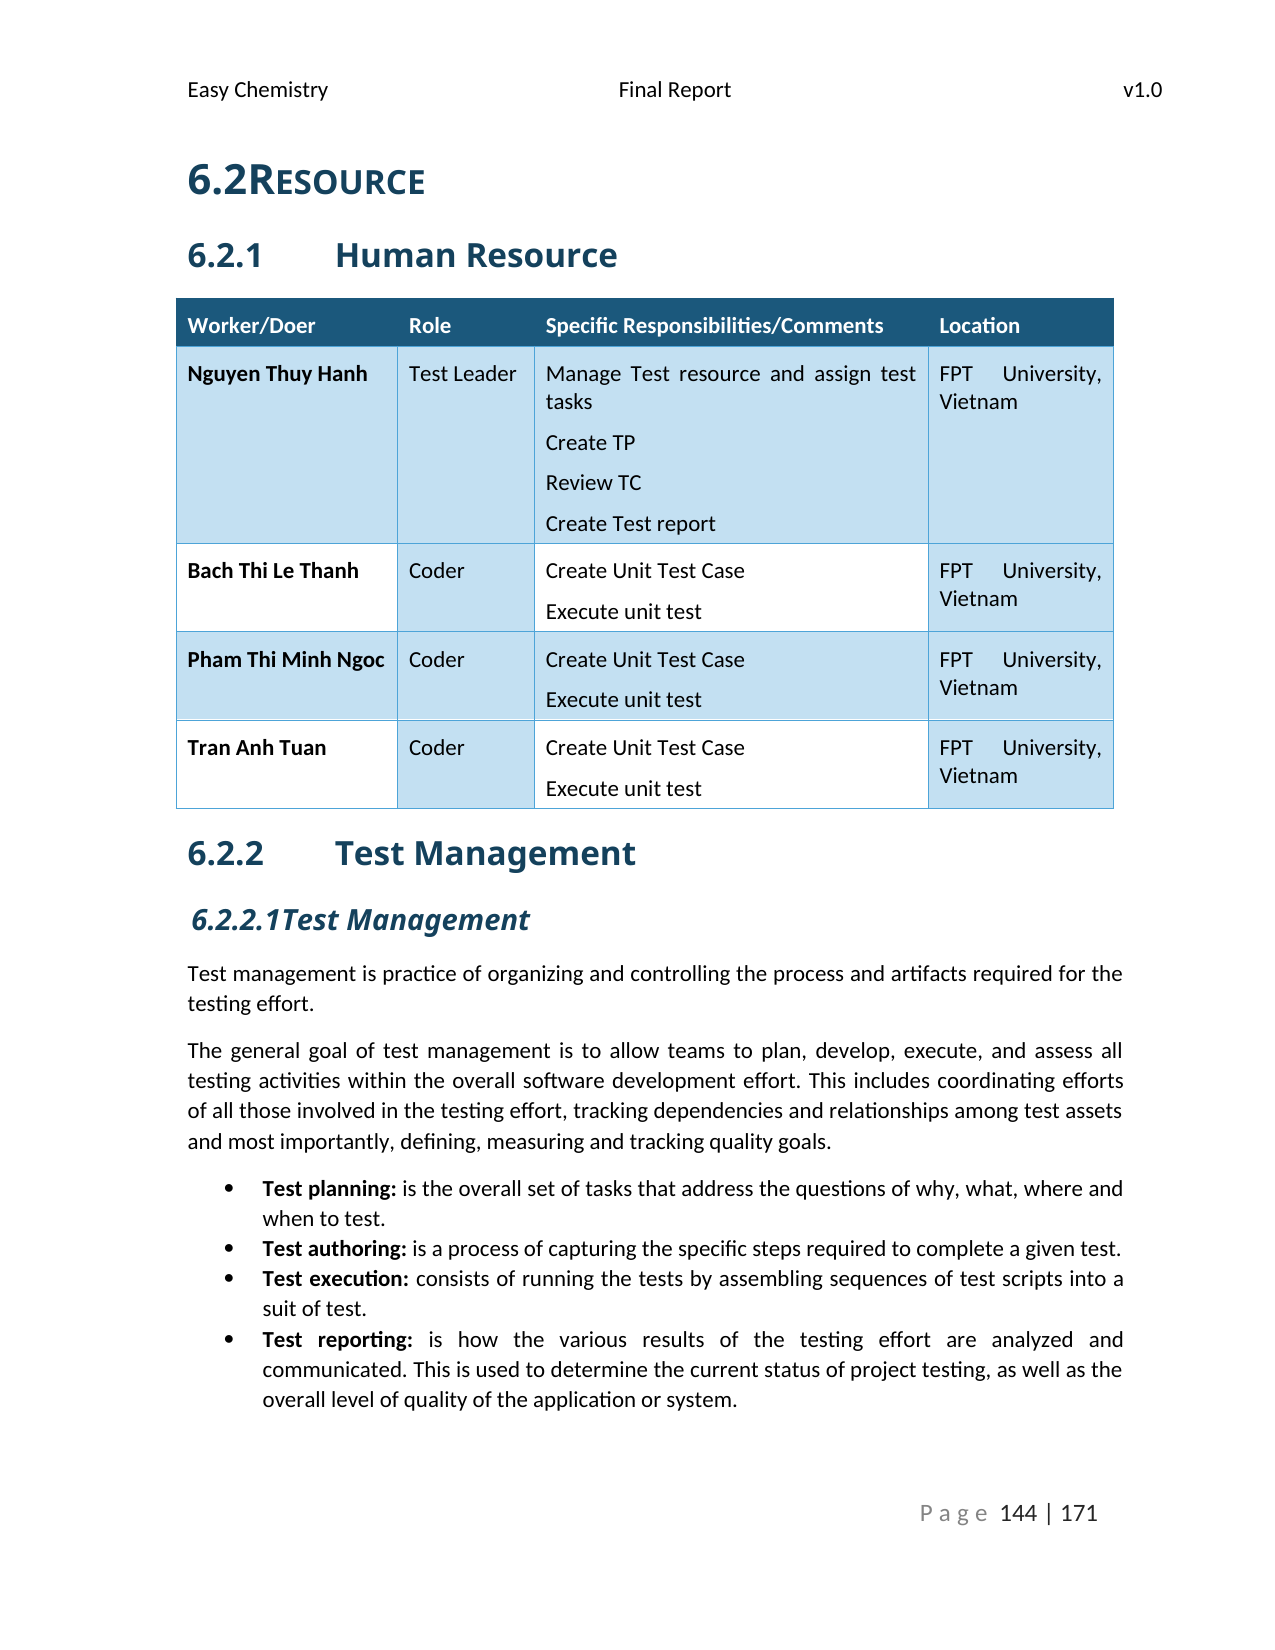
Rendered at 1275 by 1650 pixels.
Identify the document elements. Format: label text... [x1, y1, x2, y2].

subtitle Test Management [191, 899, 1125, 939]
list Test planning: is the overall set of tasks that address the questions of why, what, where and when to test. [225, 1174, 1125, 1232]
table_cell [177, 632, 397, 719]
subtitle Human Resource [187, 232, 1125, 277]
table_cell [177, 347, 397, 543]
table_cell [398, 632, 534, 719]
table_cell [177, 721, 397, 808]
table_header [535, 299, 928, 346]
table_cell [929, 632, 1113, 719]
list Test authoring: is a process of capturing the specific steps required to complete a given test. [225, 1234, 1125, 1262]
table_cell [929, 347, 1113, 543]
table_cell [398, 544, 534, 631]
list Test execution: consists of running the tests by assembling sequences of test scripts into a suit of test. [225, 1264, 1125, 1322]
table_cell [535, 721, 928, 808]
text Test management is practice of organizing and controlling the process and artifacts required for the testing effort. [187, 959, 1125, 1017]
subtitle Test Management [187, 830, 1125, 875]
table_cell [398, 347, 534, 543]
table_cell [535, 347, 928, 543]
list Test reporting: is how the various results of the testing effort are analyzed and communicated. This is used to determine the current status of project testing, as well as the overall level of quality of the application or system. [225, 1325, 1125, 1413]
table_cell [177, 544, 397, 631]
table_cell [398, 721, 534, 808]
text The general goal of test management is to allow teams to plan, develop, execute, and assess all testing activities within the overall software development effort. This includes coordinating efforts of all those involved in the testing effort, tracking dependencies and relationships among test assets and most importantly, defining, measuring and tracking quality goals. [187, 1036, 1125, 1155]
subtitle Resource [187, 150, 1125, 207]
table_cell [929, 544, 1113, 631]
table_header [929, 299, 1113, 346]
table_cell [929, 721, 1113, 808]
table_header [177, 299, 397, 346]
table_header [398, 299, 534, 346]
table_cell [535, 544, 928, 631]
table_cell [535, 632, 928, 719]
